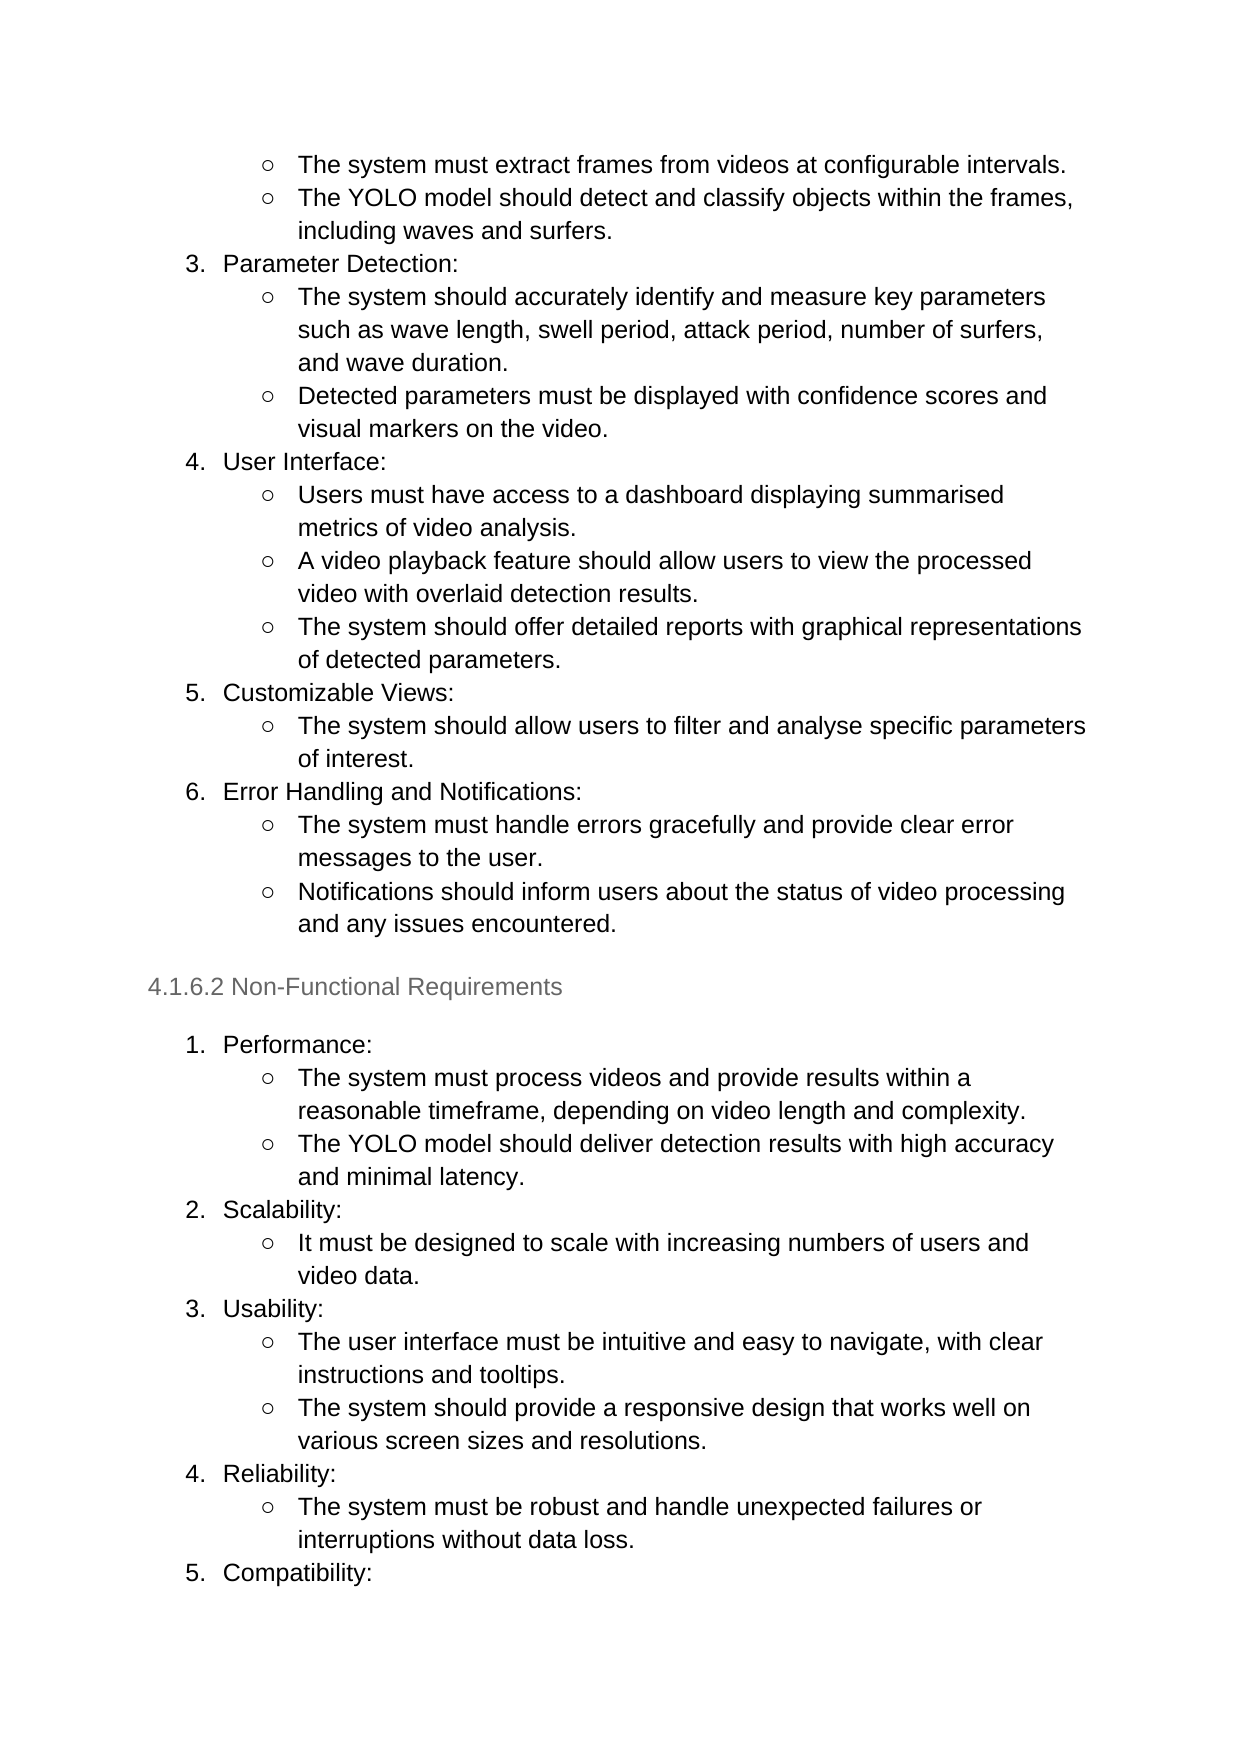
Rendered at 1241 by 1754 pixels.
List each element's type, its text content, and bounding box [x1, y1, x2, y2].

list The system must handle errors gracefully and provide clear error messages to the user. [260, 810, 1090, 872]
list The system must process videos and provide results within a reasonable timeframe, depending on video length and complexity. [260, 1063, 1090, 1124]
list The system must extract frames from videos at configurable intervals. [260, 150, 1090, 179]
list The system should allow users to filter and analyse specific parameters of interest. [260, 711, 1090, 773]
list The system should provide a responsive design that works well on various screen sizes and resolutions. [260, 1393, 1090, 1455]
list A video playback feature should allow users to view the processed video with overlaid detection results. [260, 546, 1090, 608]
list The user interface must be intuitive and easy to navigate, with clear instructions and tooltips. [260, 1327, 1090, 1389]
list Detected parameters must be displayed with confidence scores and visual markers on the video. [260, 381, 1090, 443]
list Users must have access to a dashboard displaying summarised metrics of video analysis. [260, 480, 1090, 542]
list Usability: [185, 1294, 1090, 1323]
list Parameter Detection: [185, 249, 1090, 278]
list The system must be robust and handle unexpected failures or interruptions without data loss. [260, 1492, 1090, 1554]
list User Interface: [185, 447, 1090, 476]
list Notifications should inform users about the status of video processing and any issues encountered. [260, 876, 1090, 938]
list Compatibility: [185, 1558, 1090, 1587]
list Error Handling and Notifications: [185, 777, 1090, 806]
list The YOLO model should deliver detection results with high accuracy and minimal latency. [260, 1129, 1090, 1191]
subtitle 4.1.6.2 Non-Functional Requirements [148, 972, 1090, 1000]
list The system should accurately identify and measure key parameters such as wave length, swell period, attack period, number of surfers, and wave duration. [260, 282, 1090, 377]
list The system should offer detailed reports with graphical representations of detected parameters. [260, 612, 1090, 674]
list It must be designed to scale with increasing numbers of users and video data. [260, 1228, 1090, 1289]
list Reliability: [185, 1459, 1090, 1488]
list Customizable Views: [185, 678, 1090, 707]
list The YOLO model should detect and classify objects within the frames, including waves and surfers. [260, 183, 1090, 245]
list Performance: [185, 1030, 1090, 1058]
list Scalability: [185, 1195, 1090, 1223]
